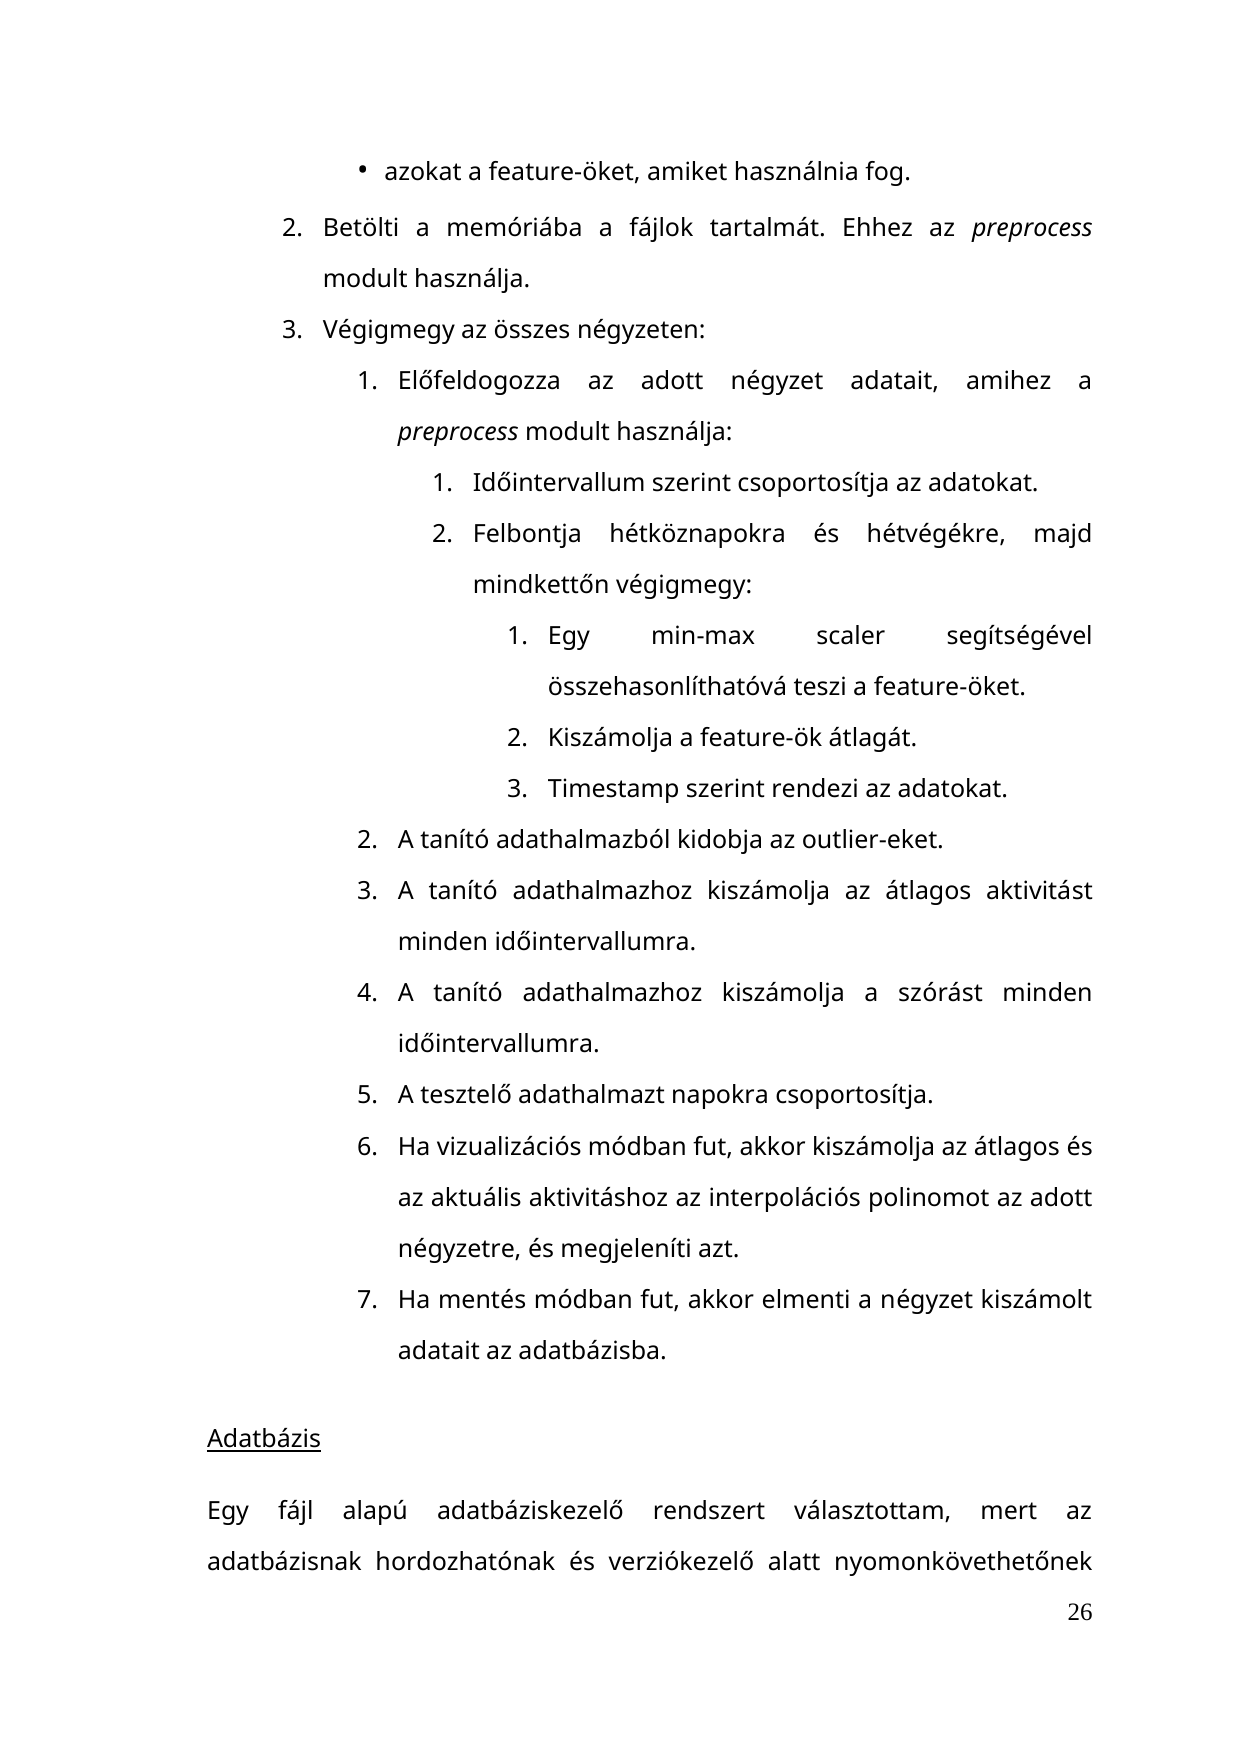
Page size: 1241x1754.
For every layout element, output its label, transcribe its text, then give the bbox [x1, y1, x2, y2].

list A tanító adathalmazból kidobja az outlier-eket. [357, 822, 1092, 856]
list azokat a feature-öket, amiket használnia fog. [357, 148, 1092, 189]
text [207, 1492, 1092, 1577]
subtitle Adatbázis [207, 1421, 1092, 1455]
list Felbontja hétköznapokra és hétvégékre, majd mindkettőn végigmegy: [432, 516, 1092, 601]
list Egy min-max scaler segítségével összehasonlíthatóvá teszi a feature-öket. [507, 618, 1092, 703]
list Ha vizualizációs módban fut, akkor kiszámolja az átlagos és az aktuális aktivitáshoz az interpolációs polinomot az adott négyzetre, és megjeleníti azt. [357, 1128, 1092, 1264]
list Kiszámolja a feature-ök átlagát. [507, 720, 1092, 754]
list Előfeldogozza az adott négyzet adatait, amihez a preprocess modult használja: [357, 362, 1092, 448]
list Timestamp szerint rendezi az adatokat. [507, 771, 1092, 805]
list A tesztelő adathalmazt napokra csoportosítja. [357, 1077, 1092, 1111]
list Betölti a memóriába a fájlok tartalmát. Ehhez az preprocess modult használja. [282, 209, 1092, 294]
list A tanító adathalmazhoz kiszámolja a szórást minden időintervallumra. [357, 975, 1092, 1060]
list Ha mentés módban fut, akkor elmenti a négyzet kiszámolt adatait az adatbázisba. [357, 1281, 1092, 1366]
list Időintervallum szerint csoportosítja az adatokat. [432, 464, 1092, 499]
list Végigmegy az összes négyzeten: [282, 311, 1092, 346]
list A tanító adathalmazhoz kiszámolja az átlagos aktivitást minden időintervallumra. [357, 873, 1092, 958]
